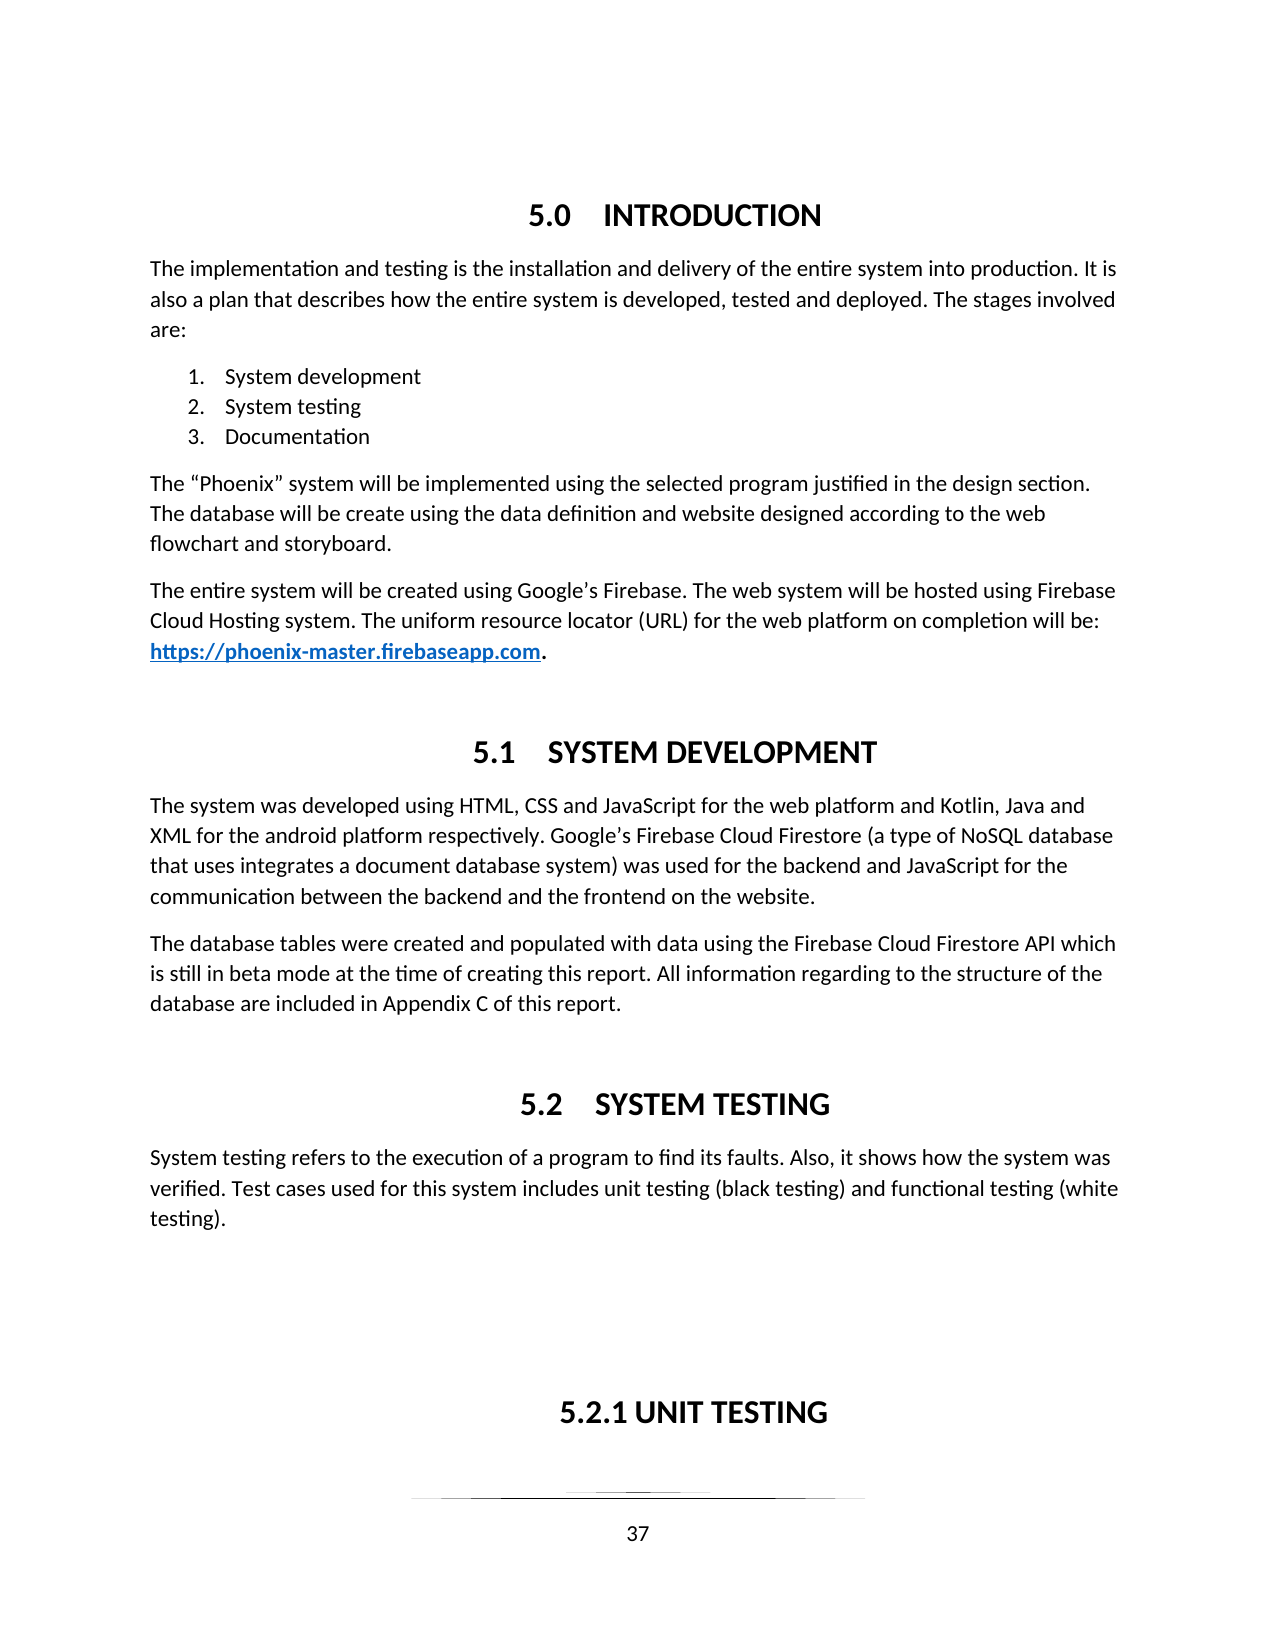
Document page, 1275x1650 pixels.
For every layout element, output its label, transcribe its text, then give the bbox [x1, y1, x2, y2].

list UNIT TESTING [262, 1391, 1125, 1432]
list SYSTEM TESTING [225, 1083, 1125, 1124]
text The system was developed using HTML, CSS and JavaScript for the web platform and Kotlin, Java and XML for the android platform respectively. Google’s Firebase Cloud Firestore (a type of NoSQL database that uses integrates a document database system) was used for the backend and JavaScript for the communication between the backend and the frontend on the website. [150, 791, 1125, 910]
text The implementation and testing is the installation and delivery of the entire system into production. It is also a plan that describes how the entire system is developed, tested and deployed. The stages involved are: [150, 254, 1125, 343]
text The entire system will be created using Google’s Firebase. The web system will be hosted using Firebase Cloud Hosting system. The uniform resource locator (URL) for the web platform on completion will be: https://phoenix-master.firebaseapp.com. [150, 576, 1125, 665]
text The “Phoenix” system will be implemented using the selected program justified in the design section. The database will be create using the data definition and website designed according to the web flowchart and storyboard. [150, 469, 1125, 558]
text System testing refers to the execution of a program to find its faults. Also, it shows how the system was verified. Test cases used for this system includes unit testing (black testing) and functional testing (white testing). [150, 1143, 1125, 1232]
list SYSTEM DEVELOPMENT [225, 731, 1125, 771]
text The database tables were created and populated with data using the Firebase Cloud Firestore API which is still in beta mode at the time of creating this report. All information regarding to the structure of the database are included in Appendix C of this report. [150, 929, 1125, 1017]
list INTRODUCTION [225, 194, 1125, 235]
list Documentation [187, 422, 1125, 450]
list System testing [187, 392, 1125, 420]
list System development [187, 362, 1125, 390]
